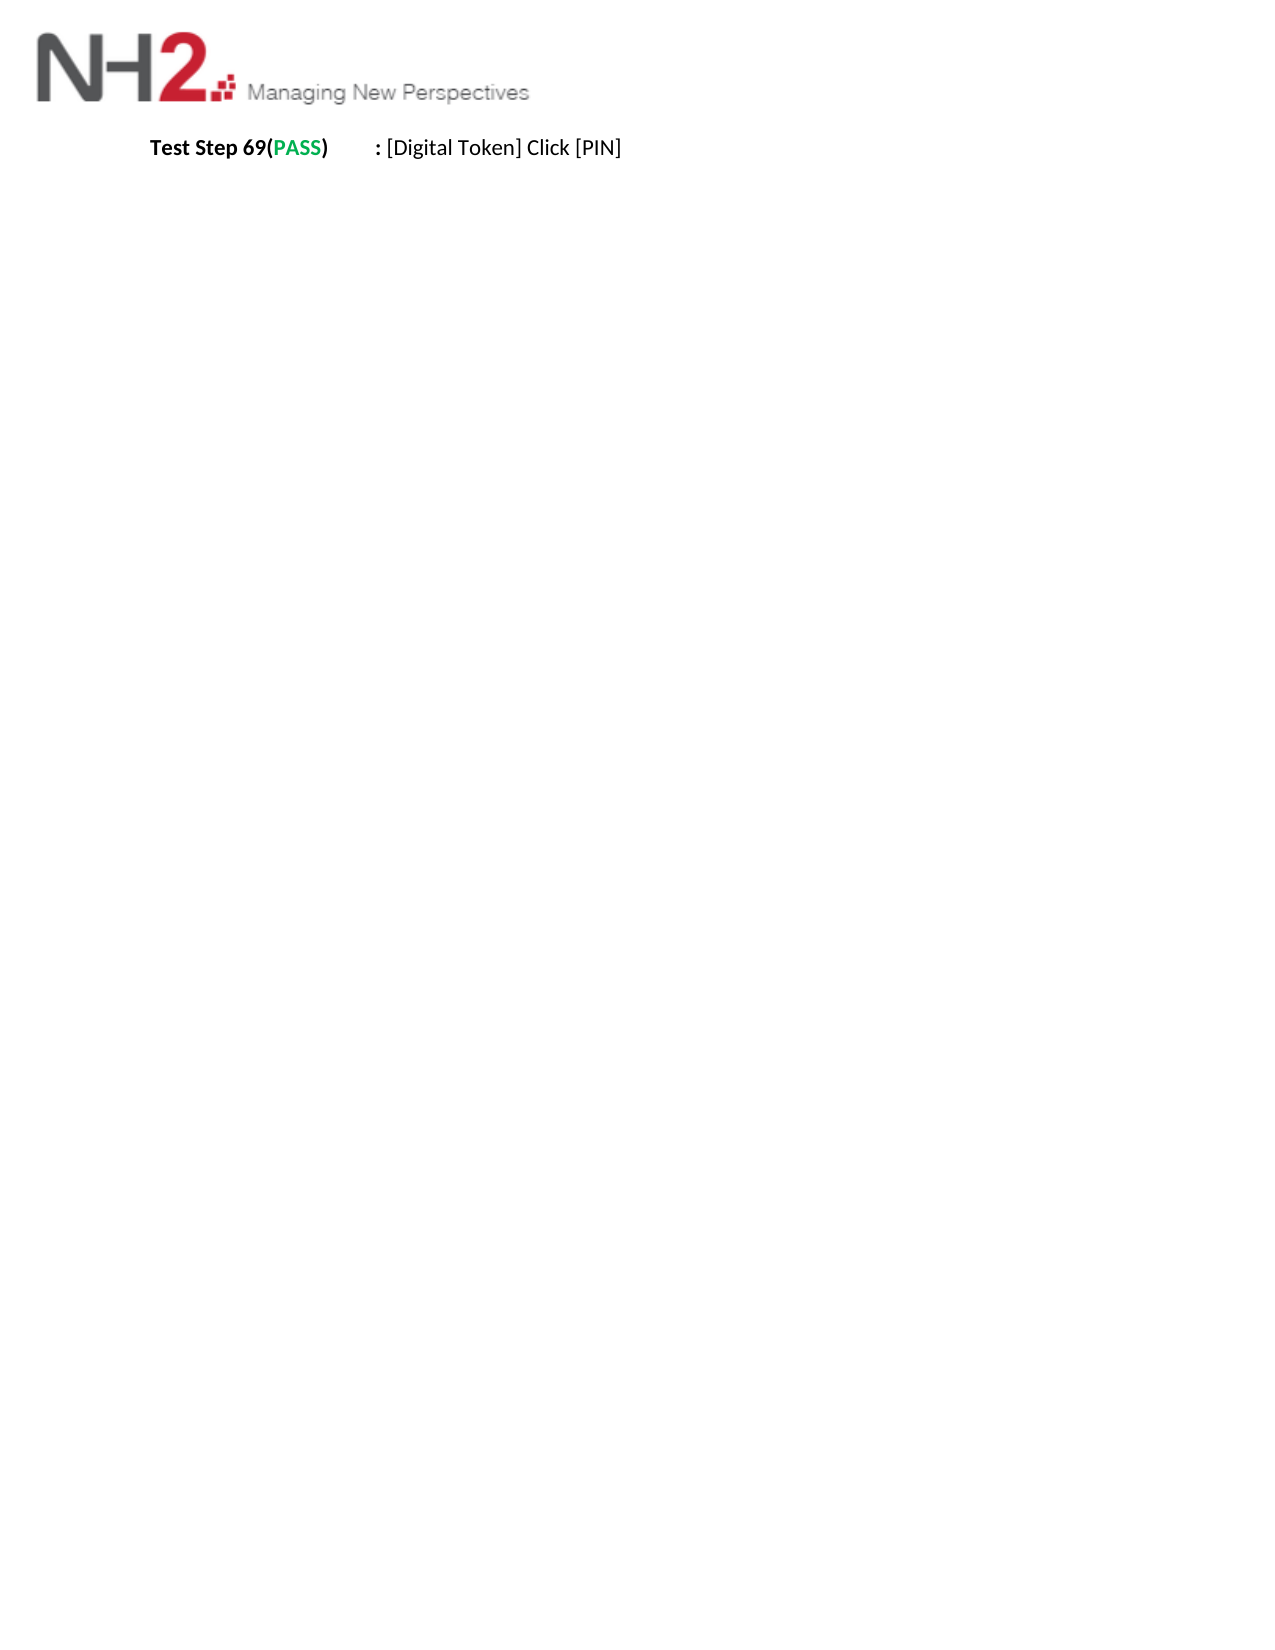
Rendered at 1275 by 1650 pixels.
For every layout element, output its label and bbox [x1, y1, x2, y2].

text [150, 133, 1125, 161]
picture [26, 23, 540, 111]
